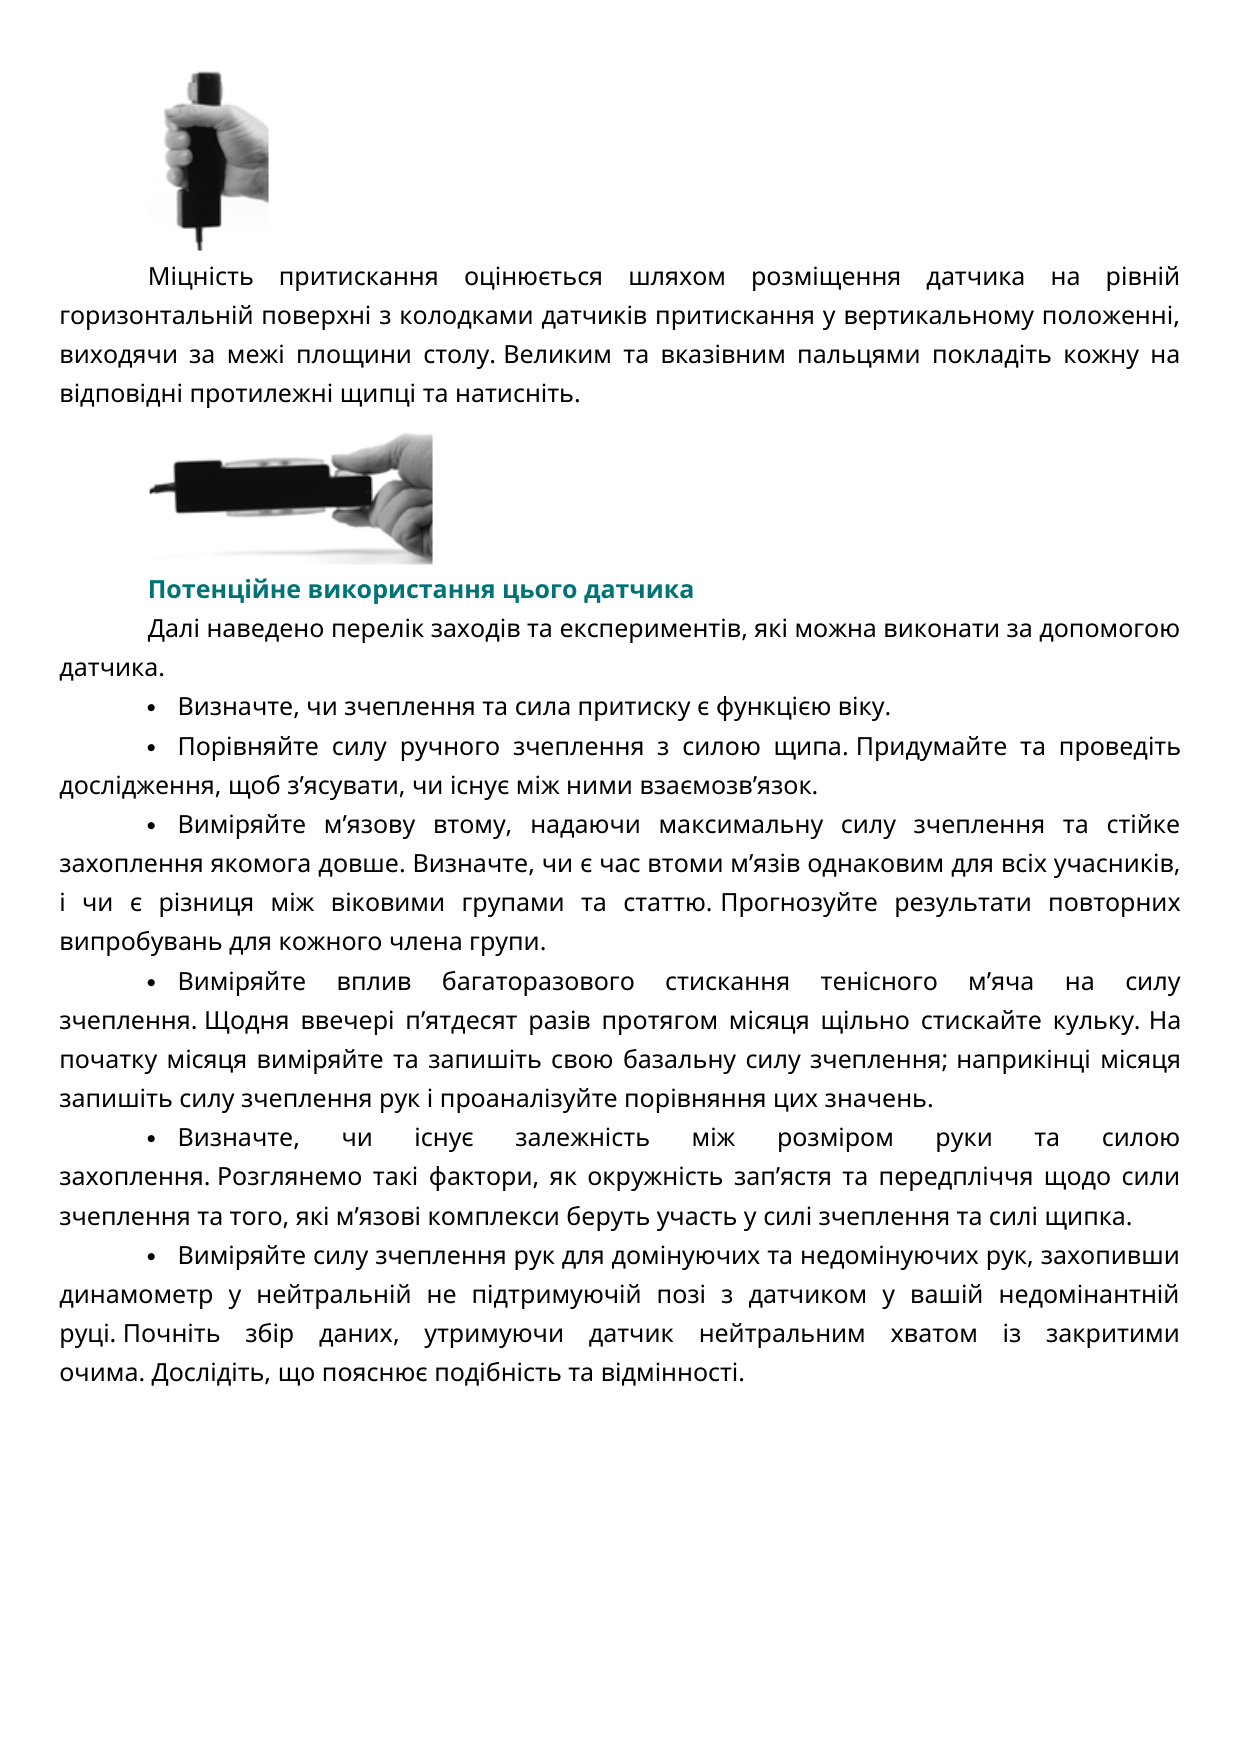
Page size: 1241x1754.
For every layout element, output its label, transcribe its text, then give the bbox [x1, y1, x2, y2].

list Виміряйте м’язову втому, надаючи максимальну силу зчеплення та стійке захоплення якомога довше. Визначте, чи є час втоми м’язів однаковим для всіх учасників, і чи є різниця між віковими групами та статтю. Прогнозуйте результати повторних випробувань для кожного члена групи. [59, 807, 1181, 958]
text Далі наведено перелік заходів та експериментів, які можна виконати за допомогою датчика. [59, 611, 1181, 684]
list Виміряйте силу зчеплення рук для домінуючих та недомінуючих рук, захопивши динамометр у нейтральній не підтримуючій позі з датчиком у вашій недомінантній руці. Почніть збір даних, утримуючи датчик нейтральним хватом із закритими очима. Дослідіть, що пояснює подібність та відмінності. [59, 1237, 1181, 1389]
list Визначте, чи зчеплення та сила притиску є функцією віку. [59, 689, 1181, 723]
picture [147, 59, 272, 254]
list Порівняйте силу ручного зчеплення з силою щипа. Придумайте та проведіть дослідження, щоб з’ясувати, чи існує між ними взаємозв’язок. [59, 728, 1181, 801]
list Визначте, чи існує залежність між розміром руки та силою захоплення. Розглянемо такі фактори, як окружність зап’ястя та передпліччя щодо сили зчеплення та того, які м’язові комплекси беруть участь у силі зчеплення та силі щипка. [59, 1120, 1181, 1232]
subtitle Потенційне використання цього датчика [59, 572, 1181, 606]
picture [147, 415, 436, 568]
list Виміряйте вплив багаторазового стискання тенісного м’яча на силу зчеплення. Щодня ввечері п’ятдесят разів протягом місяця щільно стискайте кульку. На початку місяця виміряйте та запишіть свою базальну силу зчеплення; наприкінці місяця запишіть силу зчеплення рук і проаналізуйте порівняння цих значень. [59, 963, 1181, 1115]
text Міцність притискання оцінюється шляхом розміщення датчика на рівній горизонтальній поверхні з колодками датчиків притискання у вертикальному положенні, виходячи за межі площини столу. Великим та вказівним пальцями покладіть кожну на відповідні протилежні щипці та натисніть. [59, 258, 1181, 410]
